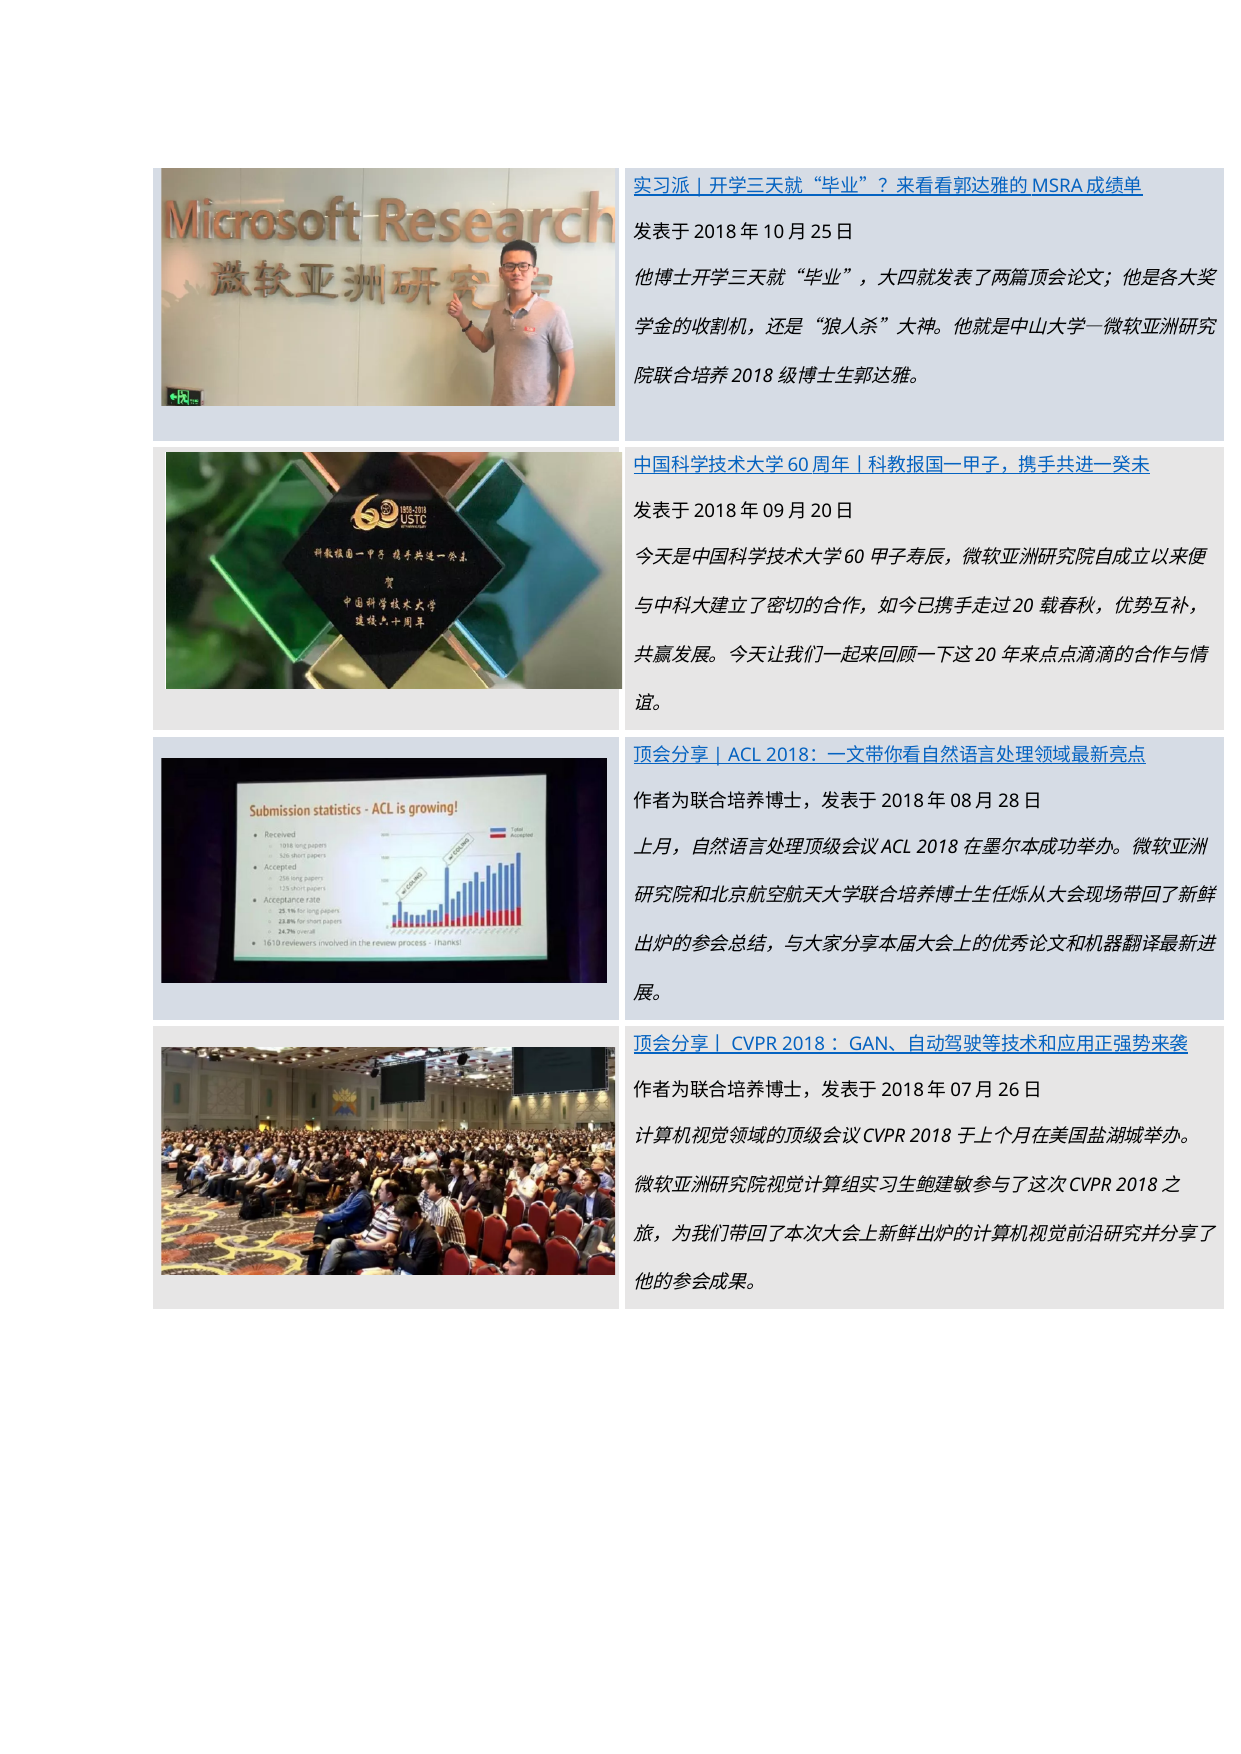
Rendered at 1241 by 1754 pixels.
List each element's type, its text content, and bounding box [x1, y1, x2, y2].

table_cell [153, 447, 619, 730]
picture [165, 452, 623, 689]
table_cell [153, 1026, 619, 1309]
picture [161, 168, 616, 406]
table_cell 实习派 | 开学三天就“毕业”？来看看郭达雅的MSRA成绩单 发表于2018年10月25日 他博士开学三天就“毕业”，大四就发表了两篇顶会论文；他是各大奖学金的收割机，还是“狼人杀”大神。他就是中山大学—微软亚洲研究院联合培养 2018 级博士生郭达雅。 [625, 168, 1224, 441]
table_cell 顶会分享丨CVPR 2018 ：GAN、自动驾驶等技术和应用正强势来袭 作者为联合培养博士，发表于2018年07月26日 计算机视觉领域的顶级会议CVPR 2018于上个月在美国盐湖城举办。微软亚洲研究院视觉计算组实习生鲍建敏参与了这次CVPR 2018之旅，为我们带回了本次大会上新鲜出炉的计算机视觉前沿研究并分享了他的参会成果。 [625, 1026, 1224, 1309]
table_cell 中国科学技术大学60周年丨科教报国一甲子，携手共进一癸未 发表于2018年09月20日 今天是中国科学技术大学60甲子寿辰，微软亚洲研究院自成立以来便与中科大建立了密切的合作，如今已携手走过 20 载春秋，优势互补，共赢发展。今天让我们一起来回顾一下这 20 年来点点滴滴的合作与情谊。 [625, 447, 1224, 730]
table_cell [153, 168, 619, 441]
table_cell 顶会分享 | ACL 2018：一文带你看自然语言处理领域最新亮点 作者为联合培养博士，发表于2018年08月28日 上月，自然语言处理顶级会议 ACL 2018 在墨尔本成功举办。微软亚洲研究院和北京航空航天大学联合培养博士生任烁从大会现场带回了新鲜出炉的参会总结，与大家分享本届大会上的优秀论文和机器翻译最新进展。 [625, 737, 1224, 1020]
picture [161, 1047, 616, 1275]
picture [161, 758, 607, 983]
table_cell [153, 737, 619, 1020]
